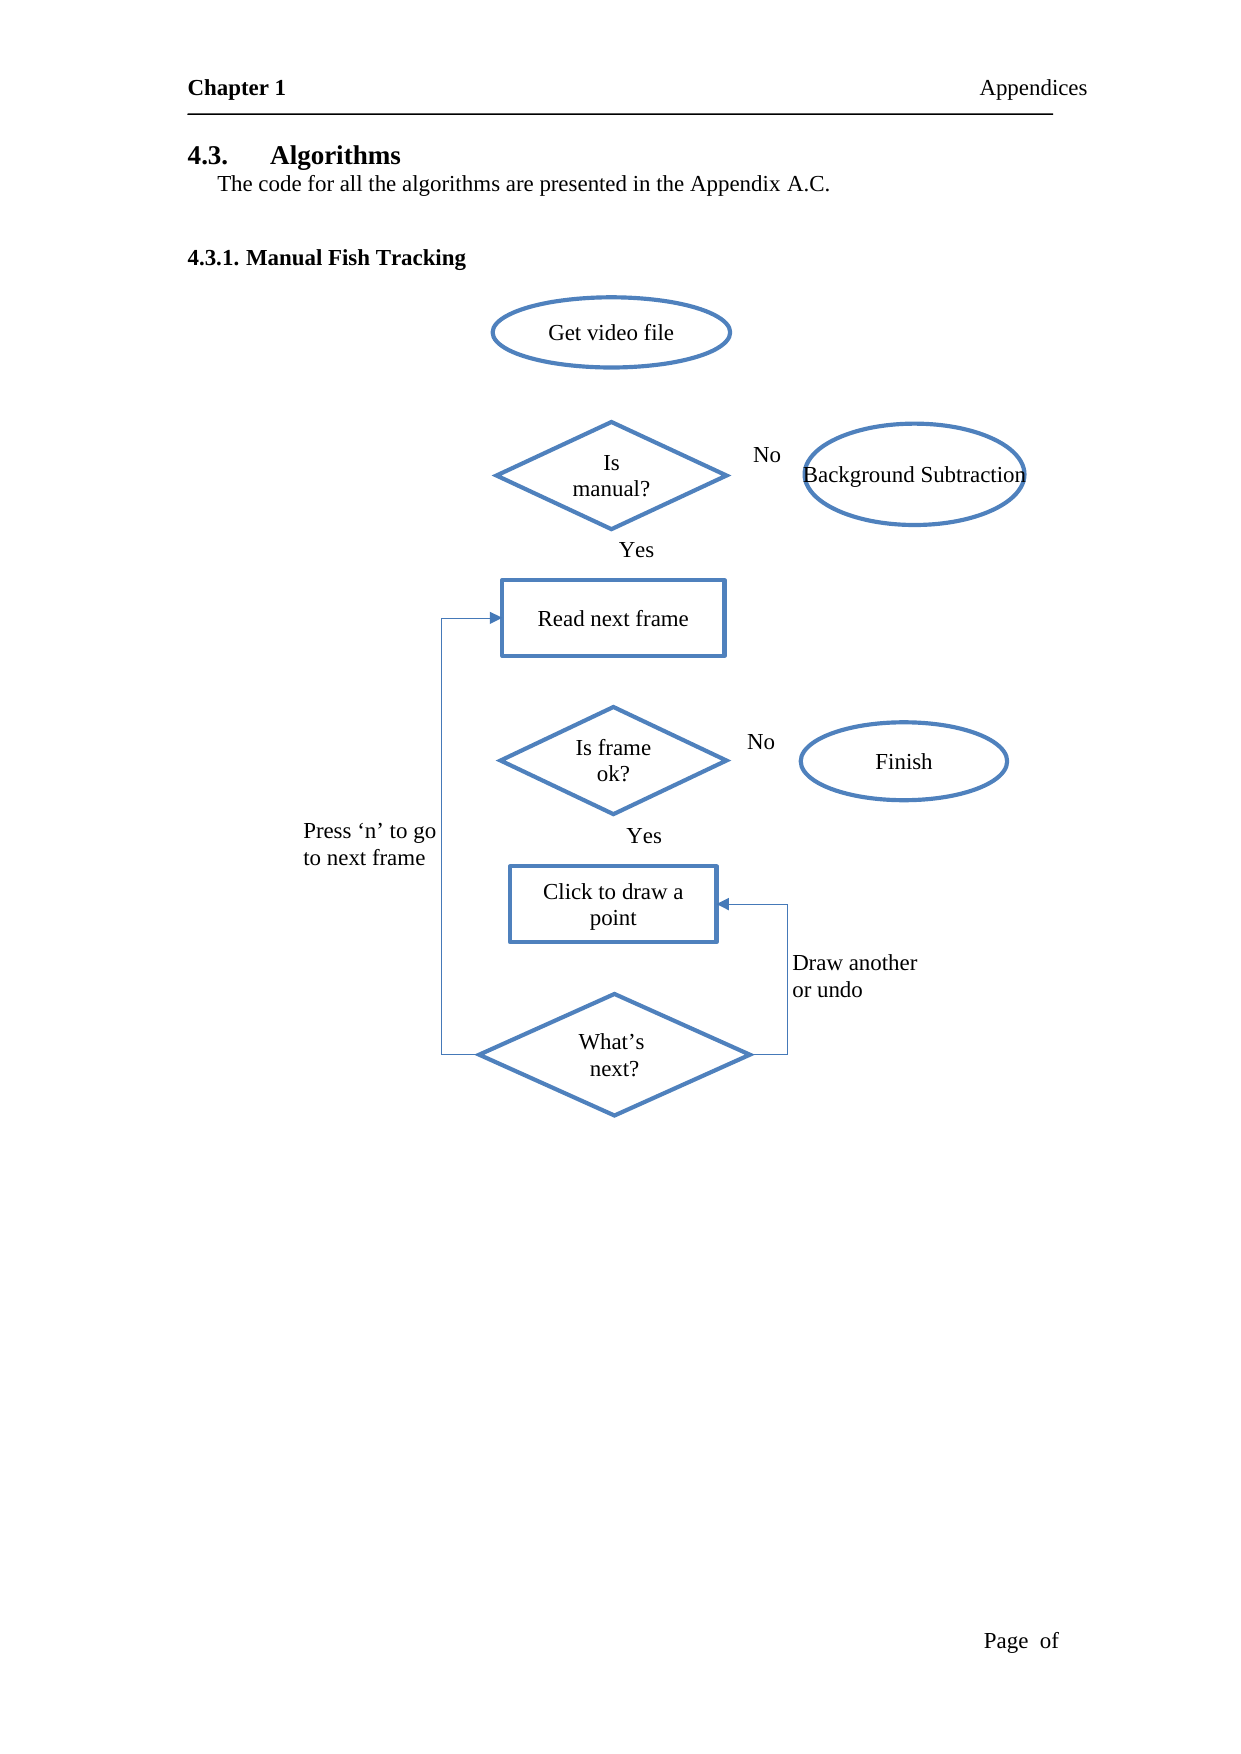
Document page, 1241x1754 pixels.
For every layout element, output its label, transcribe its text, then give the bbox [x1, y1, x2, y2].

text The code for all the algorithms are presented in the Appendix A.C. [187, 170, 1053, 196]
subtitle Manual Fish Tracking [187, 244, 1053, 270]
subtitle Algorithms [187, 139, 1053, 170]
